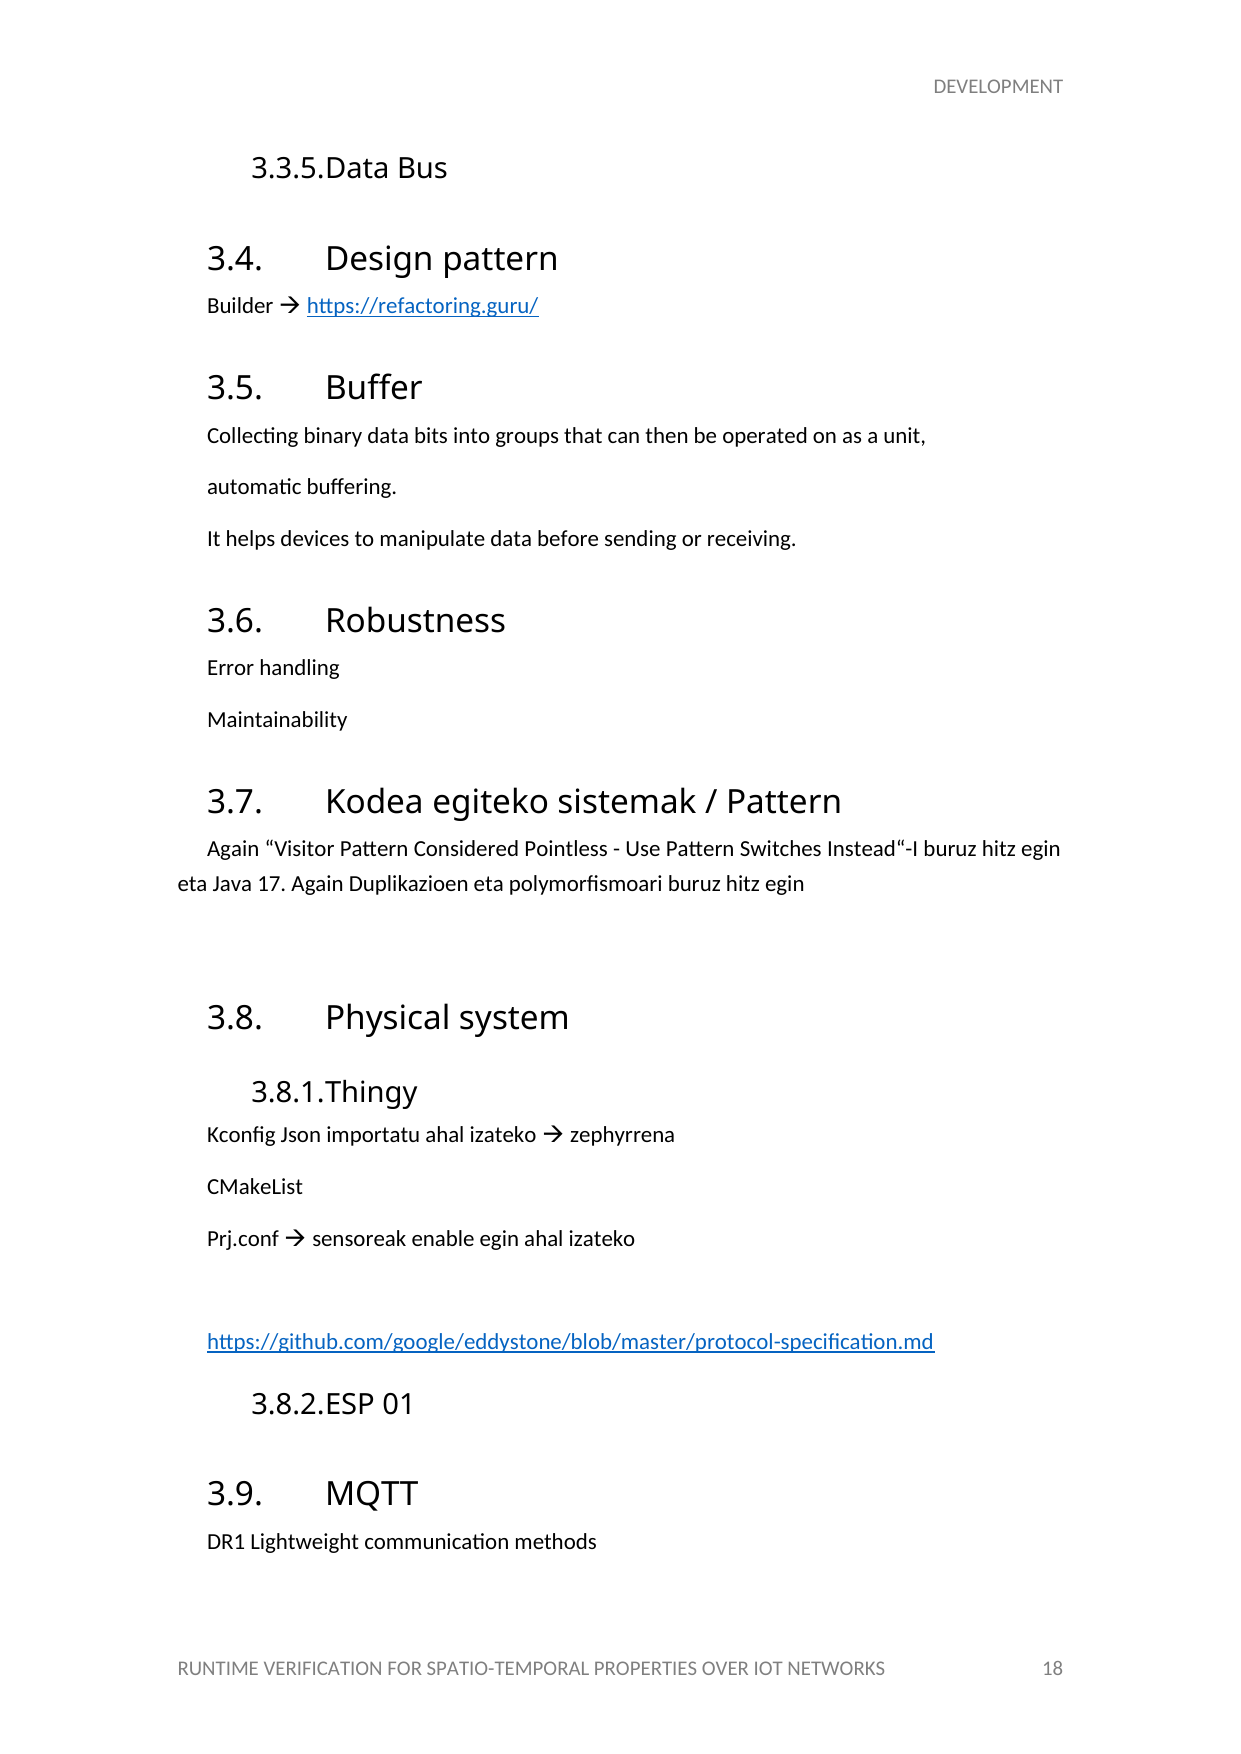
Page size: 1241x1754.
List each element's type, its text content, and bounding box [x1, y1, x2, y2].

text DR1 Lightweight communication methods [177, 1527, 1063, 1555]
text https://github.com/google/eddystone/blob/master/protocol-specification.md [177, 1327, 1063, 1355]
text Kconfig Json importatu ahal izateko zephyrrena [177, 1121, 1063, 1149]
subtitle Robustness [207, 597, 1063, 642]
subtitle ESP 01 [251, 1383, 1063, 1423]
text Maintainability [177, 705, 1063, 733]
subtitle Buffer [207, 364, 1063, 409]
subtitle Design pattern [207, 235, 1063, 280]
text Prj.conf sensoreak enable egin ahal izateko [177, 1224, 1063, 1252]
subtitle MQTT [207, 1470, 1063, 1516]
subtitle Physical system [207, 993, 1063, 1039]
text Collecting binary data bits into groups that can then be operated on as a unit, [177, 421, 1063, 449]
subtitle Data Bus [251, 148, 1063, 187]
subtitle Thingy [251, 1071, 1063, 1111]
text Again “Visitor Pattern Considered Pointless - Use Pattern Switches Instead“-I buruz hitz egin eta Java 17. Again Duplikazioen eta polymorfismoari buruz hitz egin [177, 834, 1063, 897]
subtitle Kodea egiteko sistemak / Pattern [207, 777, 1063, 823]
text CMakeList [177, 1172, 1063, 1200]
text Builder https://refactoring.guru/ [177, 291, 1063, 319]
text It helps devices to manipulate data before sending or receiving. [177, 524, 1063, 552]
text Error handling [177, 653, 1063, 681]
text automatic buffering. [177, 472, 1063, 500]
